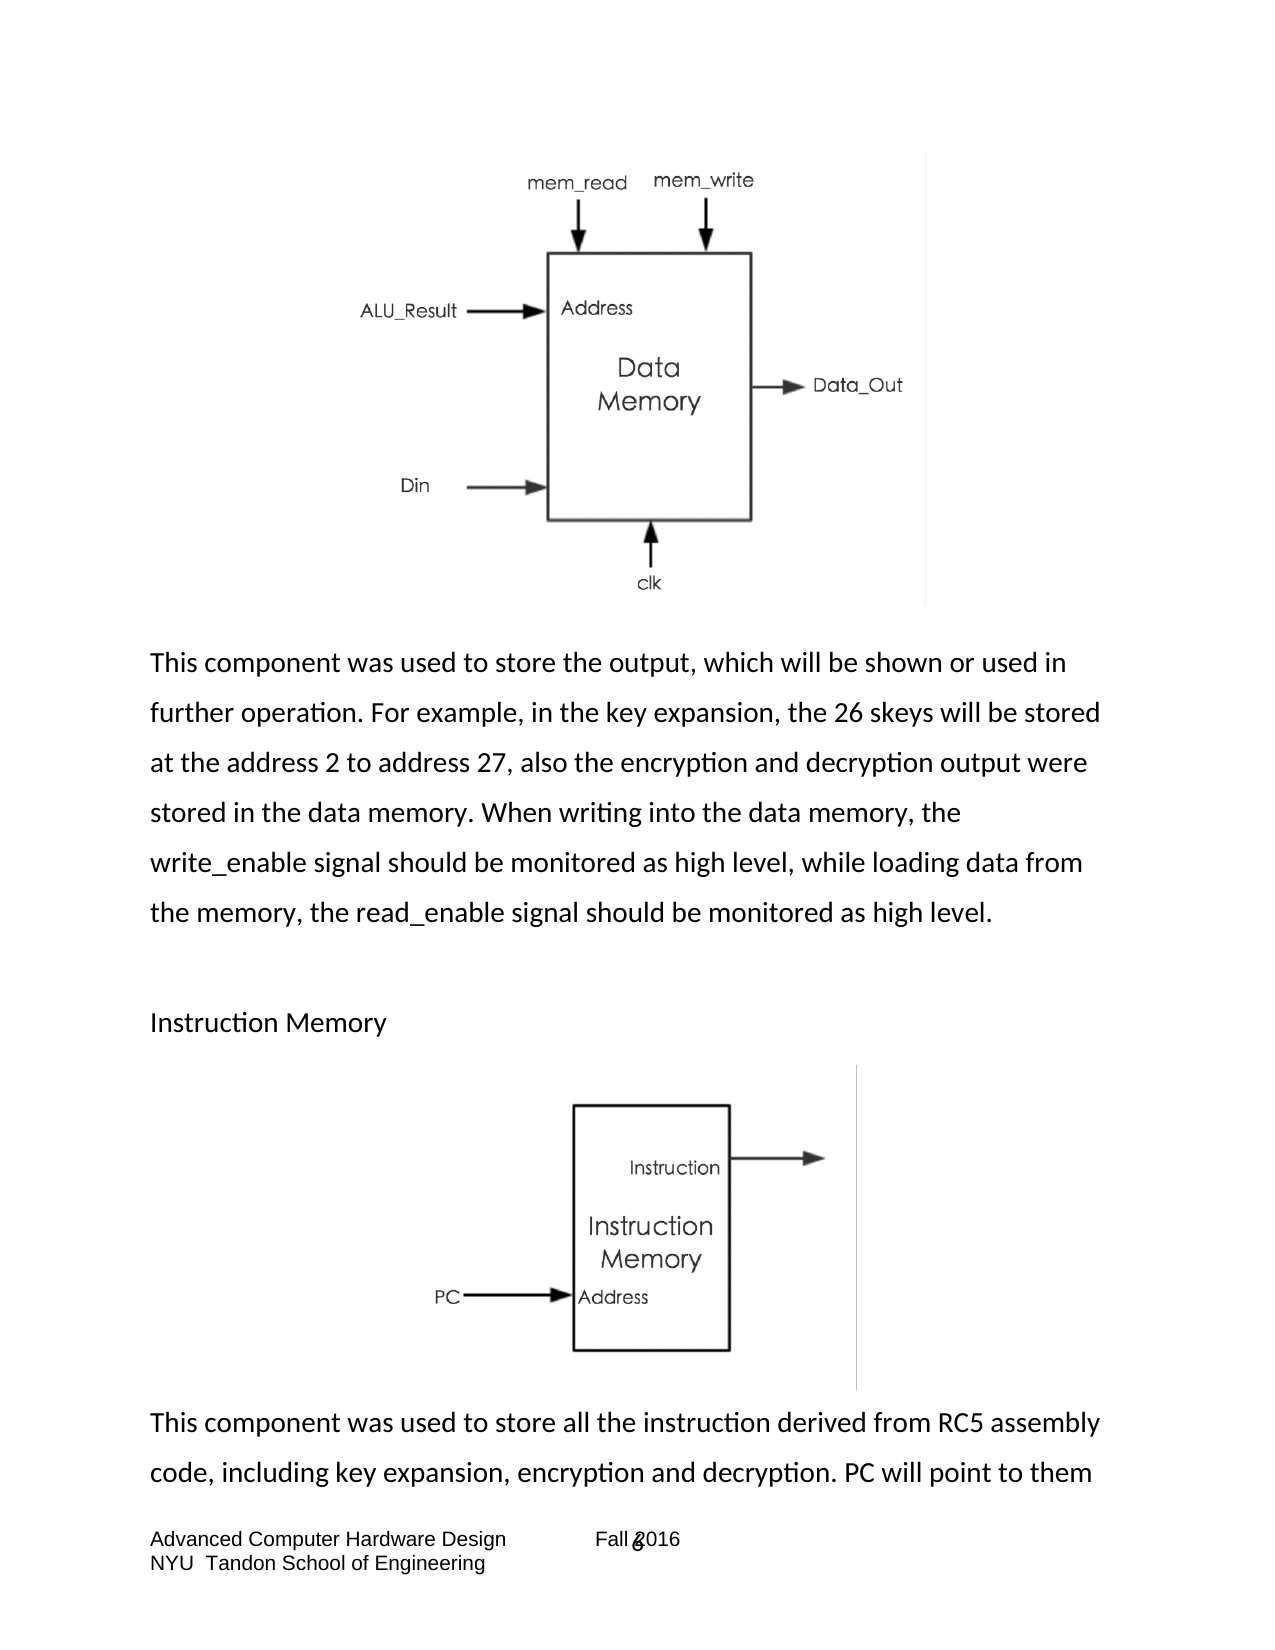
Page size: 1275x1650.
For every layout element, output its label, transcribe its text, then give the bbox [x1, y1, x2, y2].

picture [418, 1065, 857, 1390]
picture [349, 150, 926, 605]
text This component was used to store the output, which will be shown or used in further operation. For example, in the key expansion, the 26 skeys will be stored at the address 2 to address 27, also the encryption and decryption output were stored in the data memory. When writing into the data memory, the write_enable signal should be monitored as high level, while loading data from the memory, the read_enable signal should be monitored as high level. [150, 629, 1125, 929]
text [150, 1389, 1125, 1489]
text Instruction Memory [150, 990, 1125, 1040]
